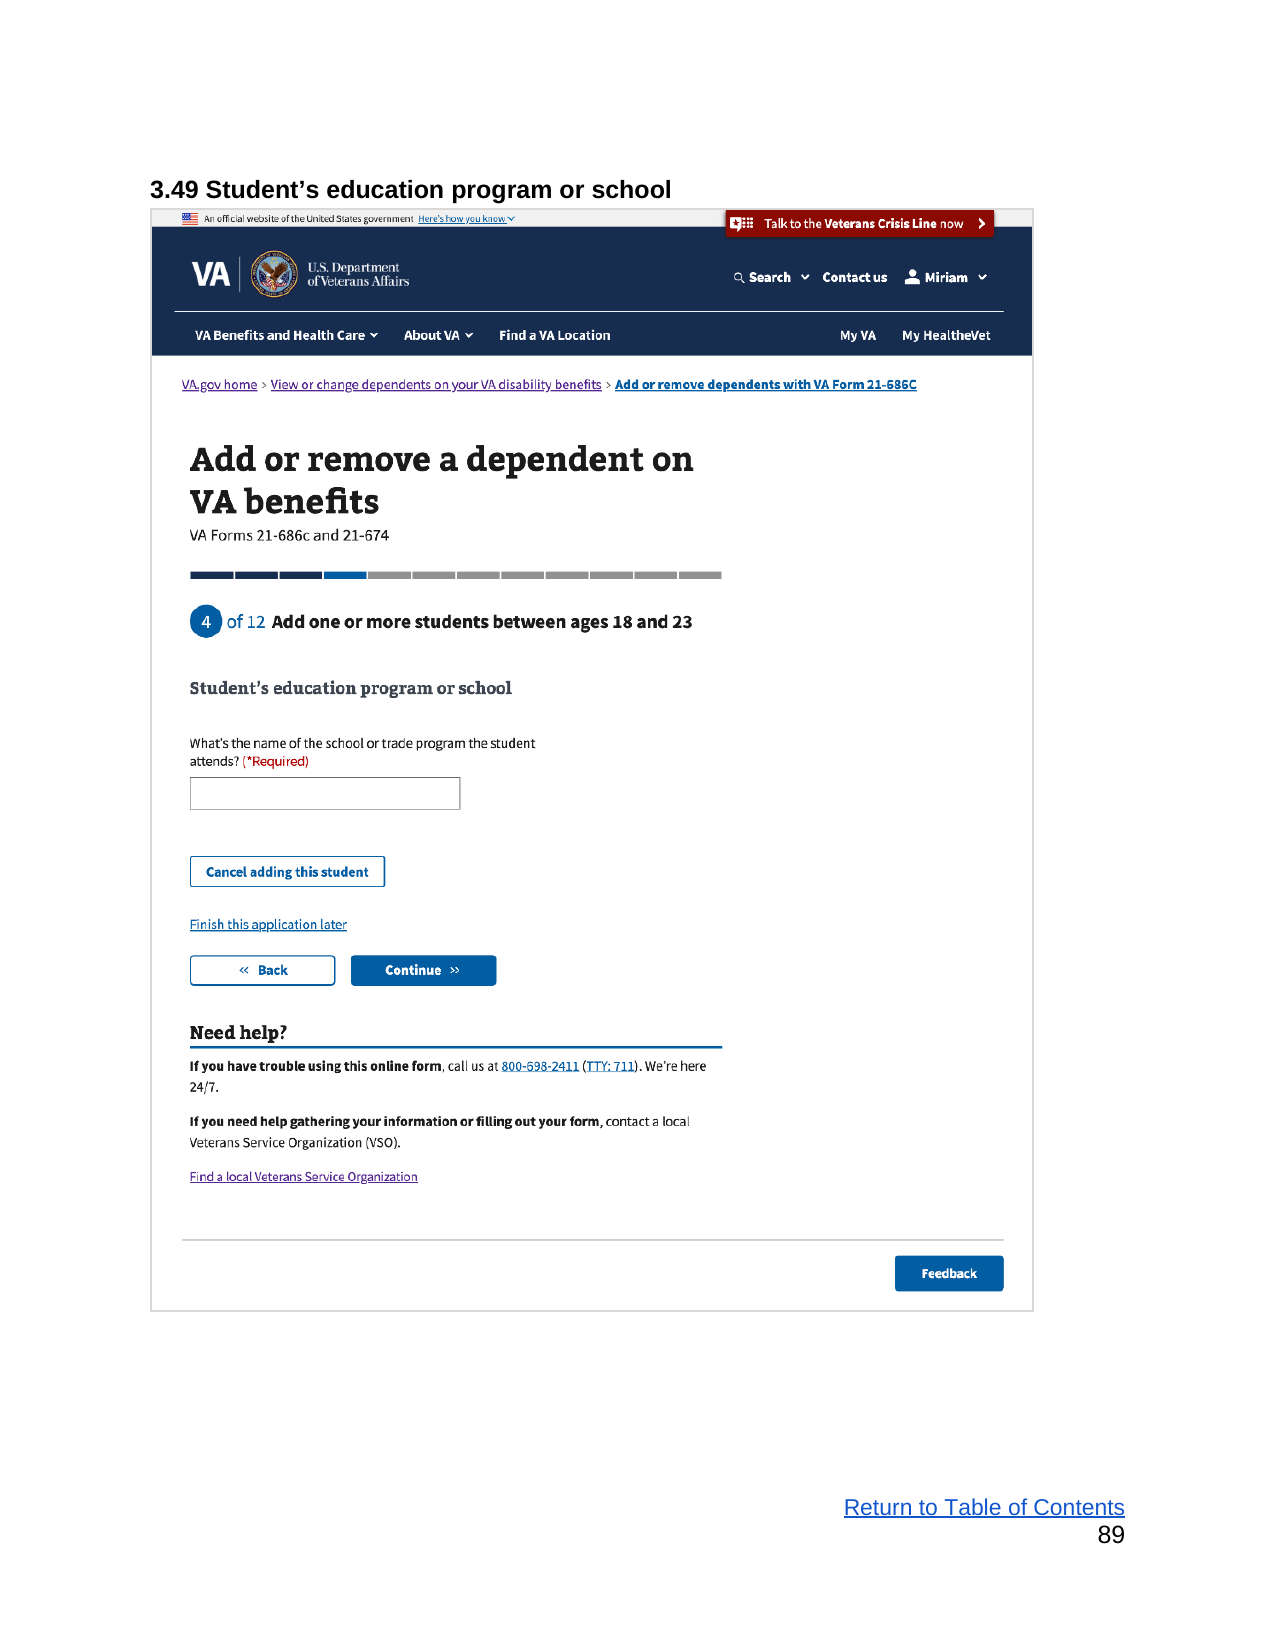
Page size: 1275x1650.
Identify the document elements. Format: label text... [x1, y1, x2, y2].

picture [152, 210, 1032, 1310]
subtitle 3.49 Student’s education program or school [150, 175, 1125, 204]
